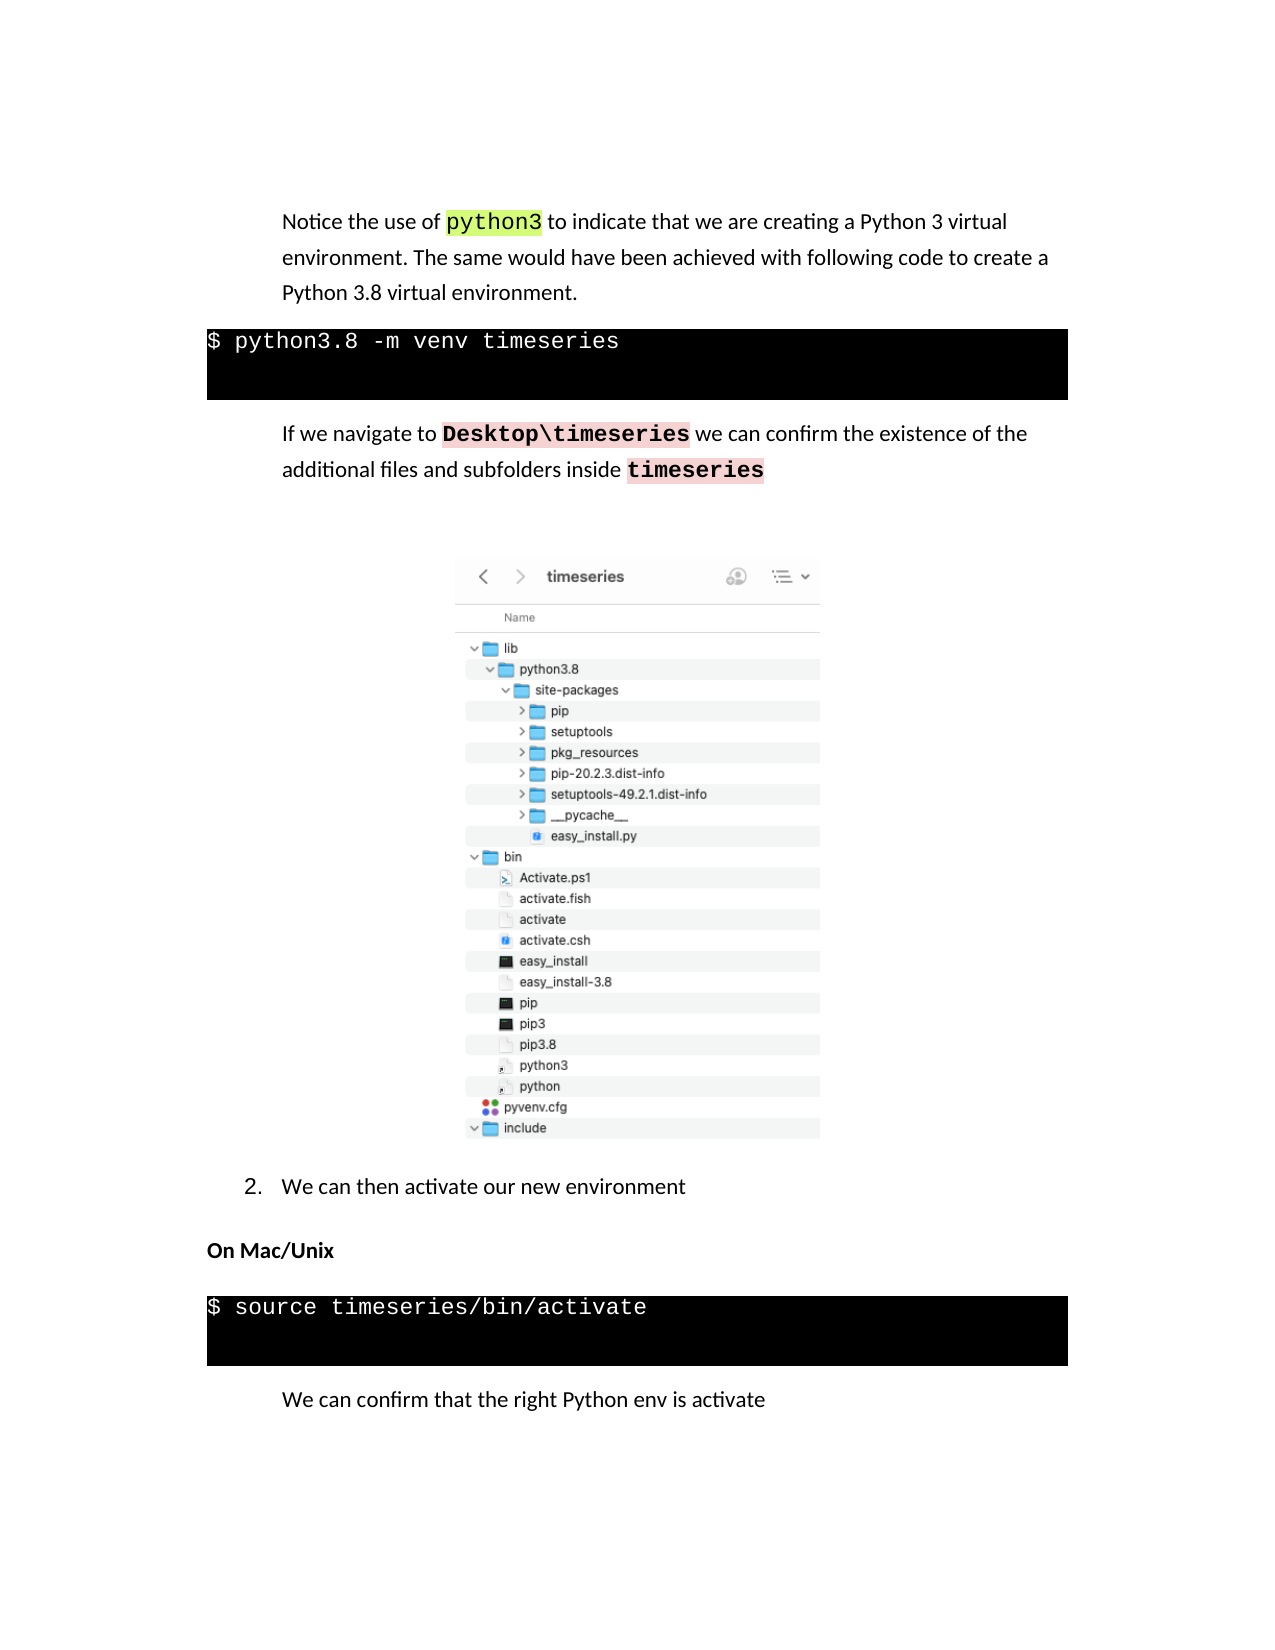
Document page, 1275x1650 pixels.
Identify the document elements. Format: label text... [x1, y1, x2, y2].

text We can then activate our new environment [244, 1172, 1068, 1200]
subtitle On Mac/Unix [207, 1236, 1068, 1264]
text Notice the use of python3 to indicate that we are creating a Python 3 virtual environment. The same would have been achieved with following code to create a Python 3.8 virtual environment. [282, 207, 1068, 306]
text $ source timeseries/bin/activate [207, 1296, 1068, 1322]
text We can confirm that the right Python env is activate [282, 1385, 1068, 1413]
text If we navigate to Desktop\timeseries we can confirm the existence of the additional files and subfolders inside timeseries [282, 419, 1068, 484]
picture [455, 559, 820, 1146]
text $ python3.8 -m venv timeseries [207, 329, 1068, 356]
